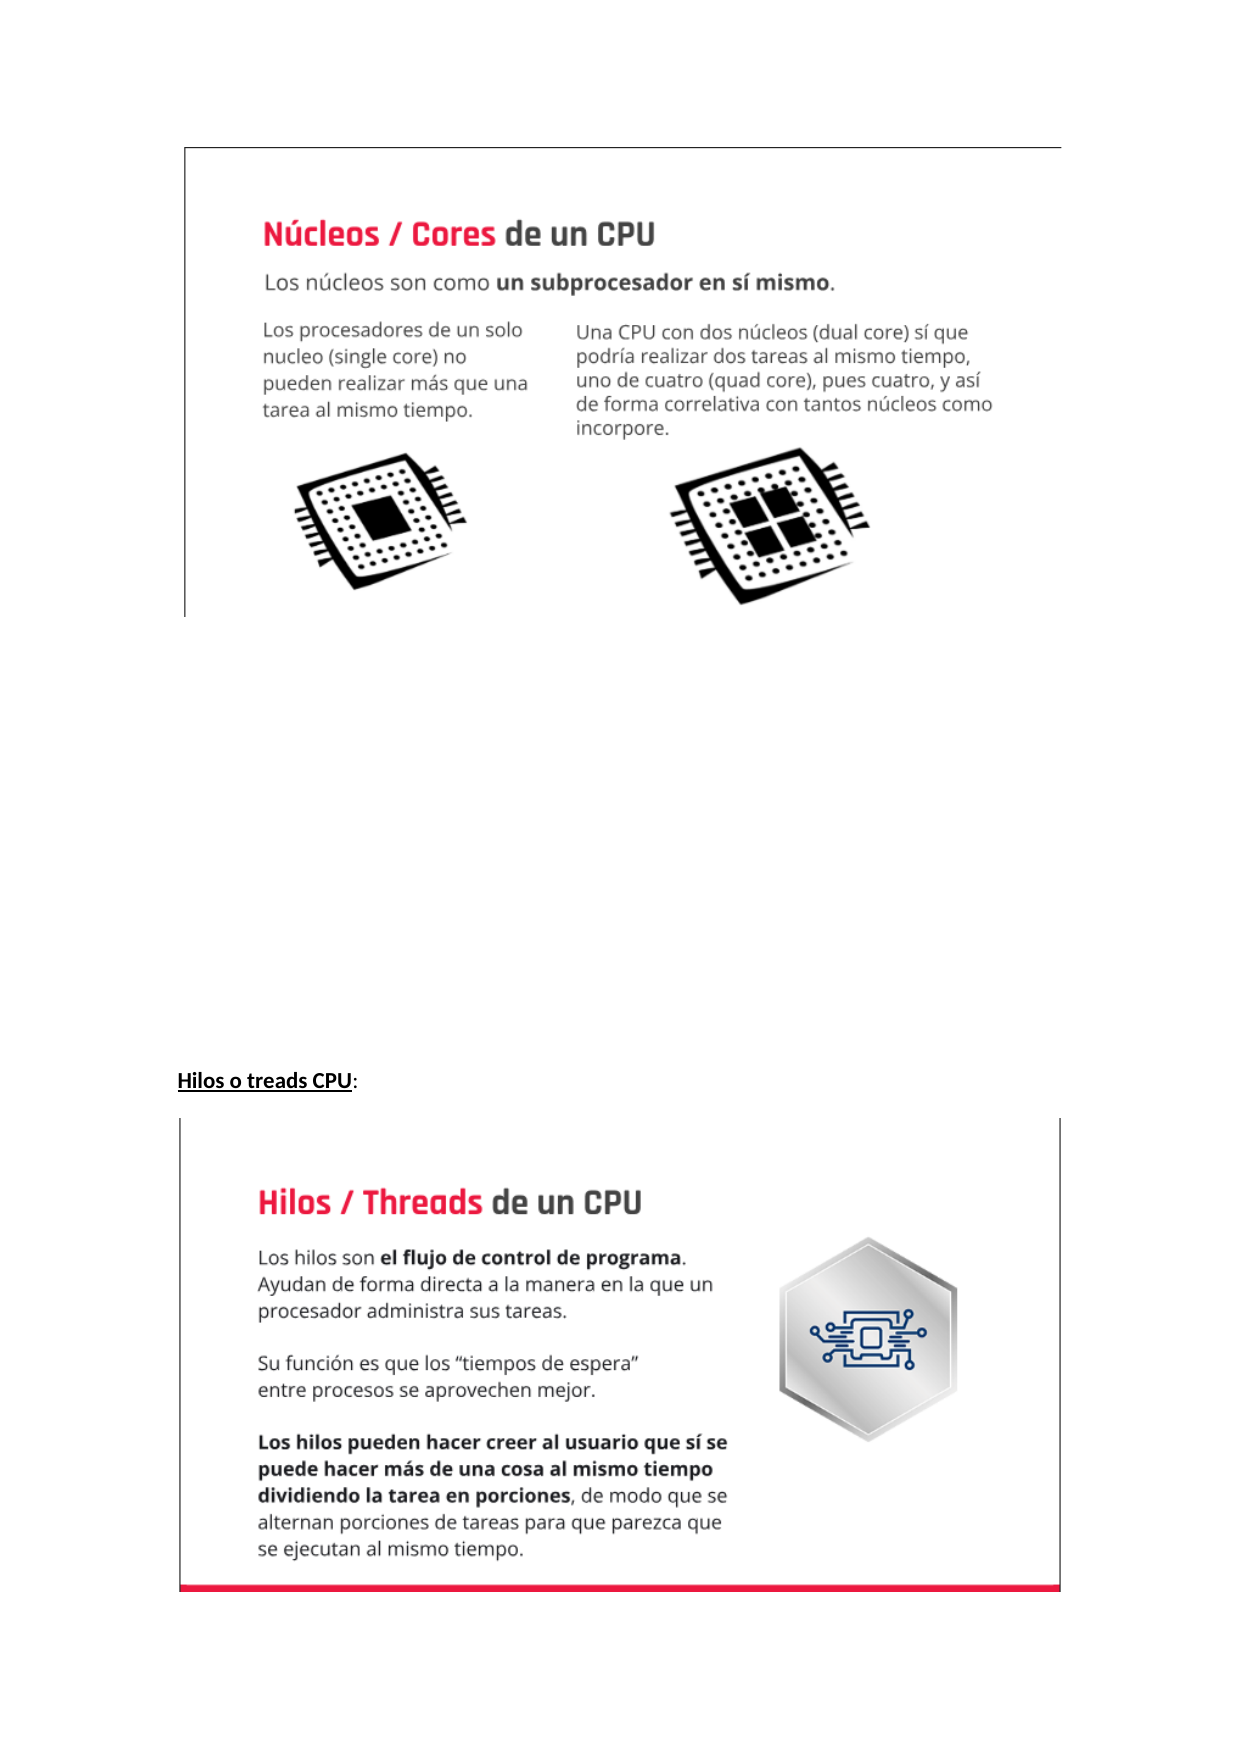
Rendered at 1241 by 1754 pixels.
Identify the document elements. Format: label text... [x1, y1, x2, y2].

text Hilos o treads CPU: [177, 1066, 1063, 1094]
picture [177, 1118, 1062, 1592]
picture [177, 147, 1062, 617]
